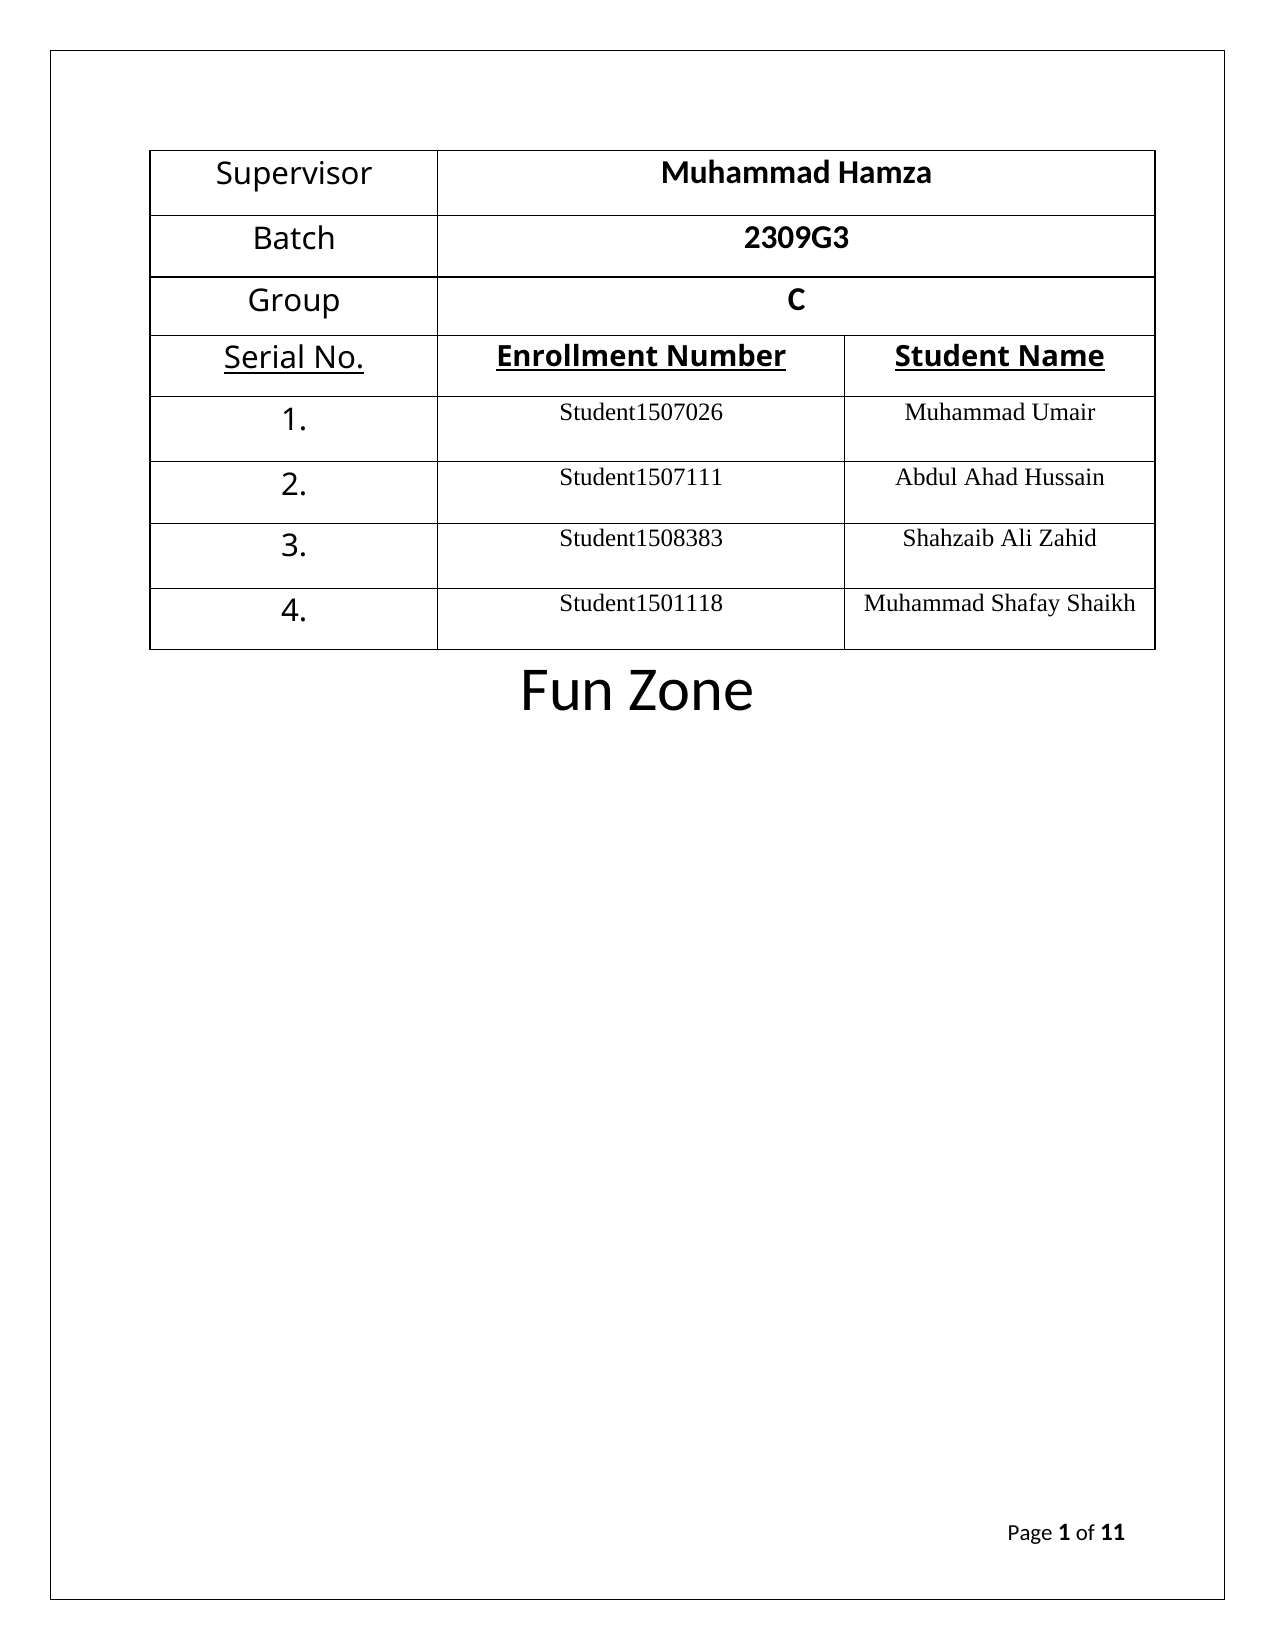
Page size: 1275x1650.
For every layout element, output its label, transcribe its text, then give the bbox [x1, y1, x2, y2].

text Fun Zone [150, 650, 1125, 726]
table_cell 2. [151, 462, 437, 522]
table_header Supervisor [151, 151, 437, 215]
table_cell 3. [151, 524, 437, 587]
table_cell Student1508383 [438, 524, 844, 587]
table_cell Enrollment Number [438, 336, 844, 396]
table_cell Student1501118 [438, 589, 844, 649]
table_cell Muhammad Umair [845, 397, 1154, 461]
table_cell 4. [151, 589, 437, 649]
table_header Muhammad Hamza [438, 151, 1154, 215]
table_cell Group [151, 278, 437, 334]
table_cell Muhammad Shafay Shaikh [845, 589, 1154, 649]
table_cell 2309G3 [438, 216, 1154, 276]
table_cell Batch [151, 216, 437, 276]
table_cell Serial No. [151, 336, 437, 396]
table_cell Shahzaib Ali Zahid [845, 524, 1154, 587]
table_cell C [438, 278, 1154, 334]
table_cell Student1507111 [438, 462, 844, 522]
table_cell 1. [151, 397, 437, 461]
table_cell Abdul Ahad Hussain [845, 462, 1154, 522]
table_cell Student Name [845, 336, 1154, 396]
table_cell Student1507026 [438, 397, 844, 461]
